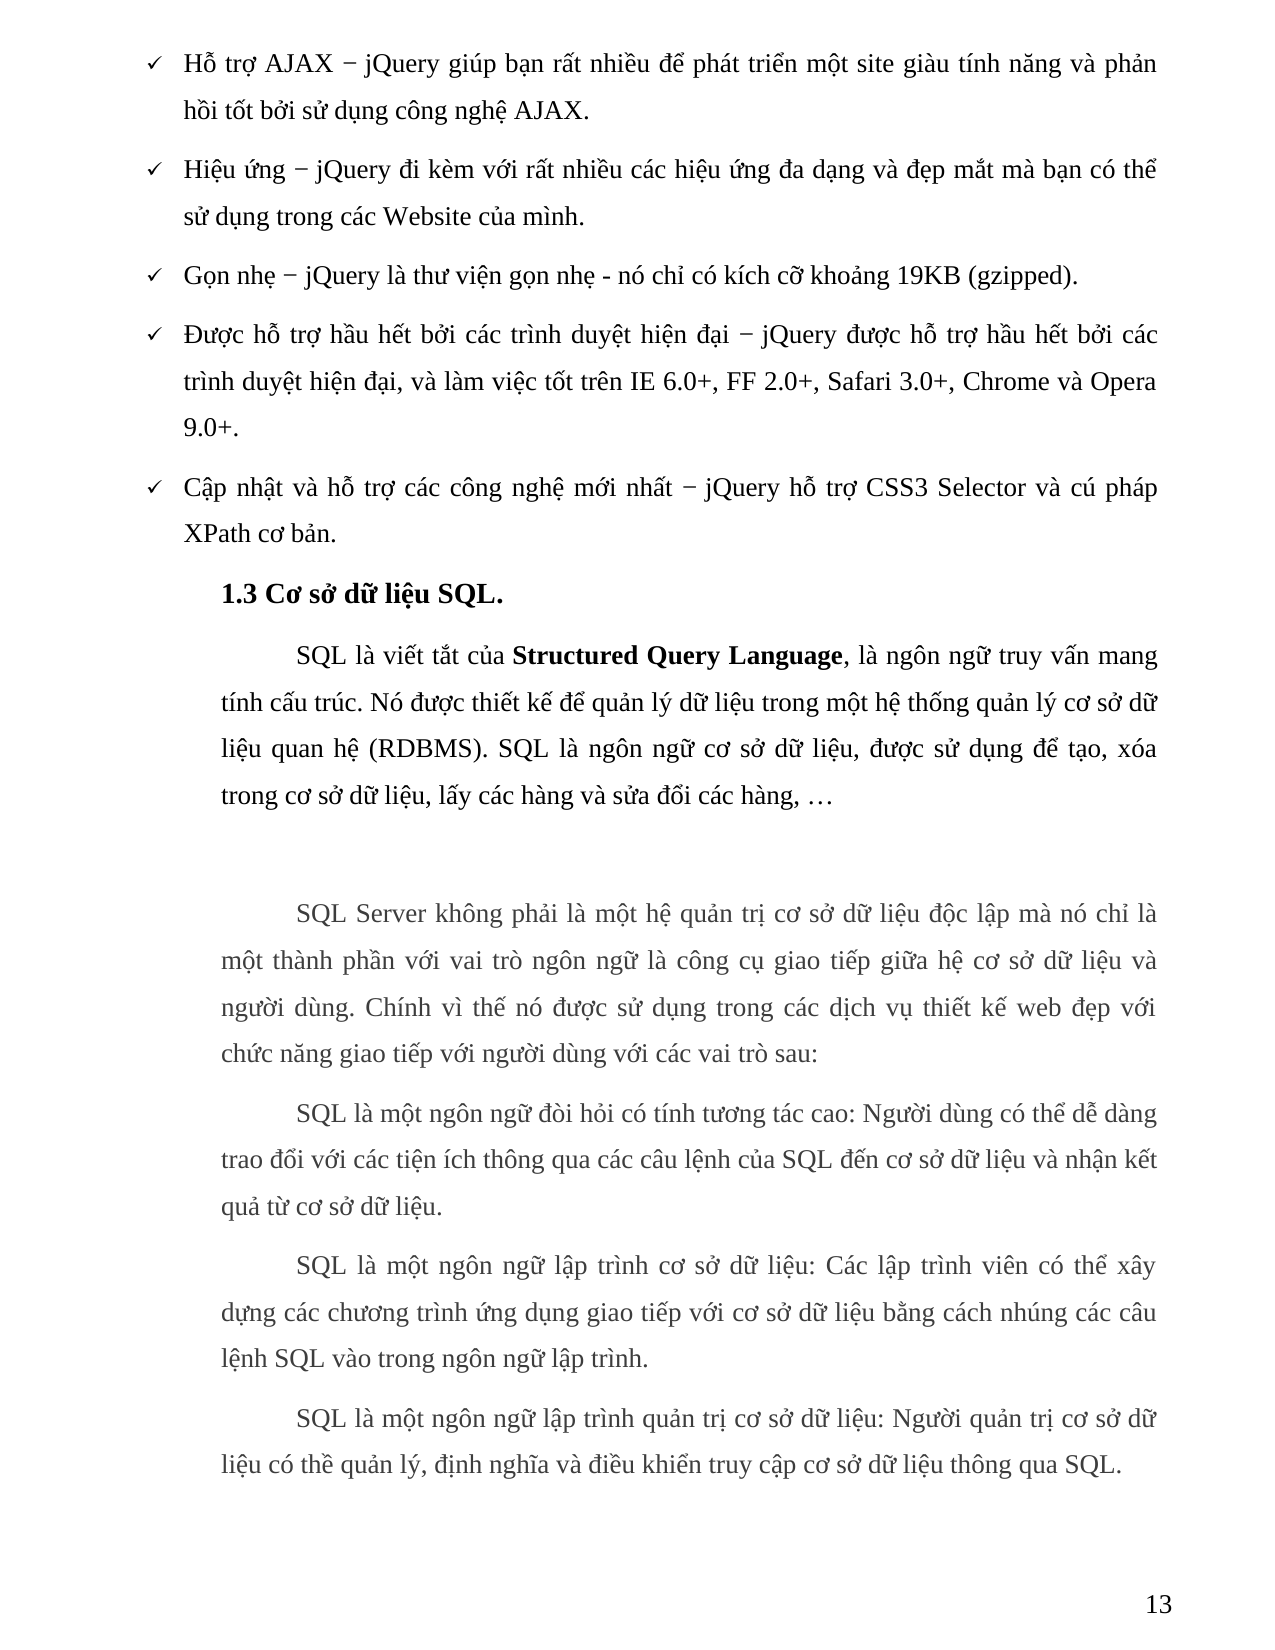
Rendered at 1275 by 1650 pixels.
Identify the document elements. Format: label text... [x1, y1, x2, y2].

text SQL là viết tắt của Structured Query Language, là ngôn ngữ truy vấn mang tính cấu trúc. Nó được thiết kế để quản lý dữ liệu trong một hệ thống quản lý cơ sở dữ liệu quan hệ (RDBMS). SQL là ngôn ngữ cơ sở dữ liệu, được sử dụng để tạo, xóa trong cơ sở dữ liệu, lấy các hàng và sửa đổi các hàng, … [221, 639, 1158, 810]
text SQL là một ngôn ngữ lập trình cơ sở dữ liệu: Các lập trình viên có thể xây dựng các chương trình ứng dụng giao tiếp với cơ sở dữ liệu bằng cách nhúng các câu lệnh SQL vào trong ngôn ngữ lập trình. [221, 1249, 1158, 1374]
list Hỗ trợ AJAX − jQuery giúp bạn rất nhiều để phát triển một site giàu tính năng và phản hồi tốt bởi sử dụng công nghệ AJAX. [146, 47, 1158, 125]
subtitle 1.3 Cơ sở dữ liệu SQL. [221, 576, 1158, 610]
list Được hỗ trợ hầu hết bởi các trình duyệt hiện đại − jQuery được hỗ trợ hầu hết bởi các trình duyệt hiện đại, và làm việc tốt trên IE 6.0+, FF 2.0+, Safari 3.0+, Chrome và Opera 9.0+. [146, 318, 1158, 443]
text SQL là một ngôn ngữ lập trình quản trị cơ sở dữ liệu: Người quản trị cơ sở dữ liệu có thề quản lý, định nghĩa và điều khiển truy cập cơ sở dữ liệu thông qua SQL. [221, 1402, 1158, 1479]
text SQL là một ngôn ngữ đòi hỏi có tính tương tác cao: Người dùng có thể dễ dàng trao đổi với các tiện ích thông qua các câu lệnh của SQL đến cơ sở dữ liệu và nhận kết quả từ cơ sở dữ liệu. [221, 1097, 1158, 1221]
list Cập nhật và hỗ trợ các công nghệ mới nhất − jQuery hỗ trợ CSS3 Selector và cú pháp XPath cơ bản. [146, 471, 1158, 548]
list Gọn nhẹ − jQuery là thư viện gọn nhẹ - nó chỉ có kích cỡ khoảng 19KB (gzipped). [146, 259, 1158, 290]
text SQL Server không phải là một hệ quản trị cơ sở dữ liệu độc lập mà nó chỉ là một thành phần với vai trò ngôn ngữ là công cụ giao tiếp giữa hệ cơ sở dữ liệu và người dùng. Chính vì thế nó được sử dụng trong các dịch vụ thiết kế web đẹp với chức năng giao tiếp với người dùng với các vai trò sau: [221, 898, 1158, 1069]
list Hiệu ứng − jQuery đi kèm với rất nhiều các hiệu ứng đa dạng và đẹp mắt mà bạn có thể sử dụng trong các Website của mình. [146, 153, 1158, 231]
